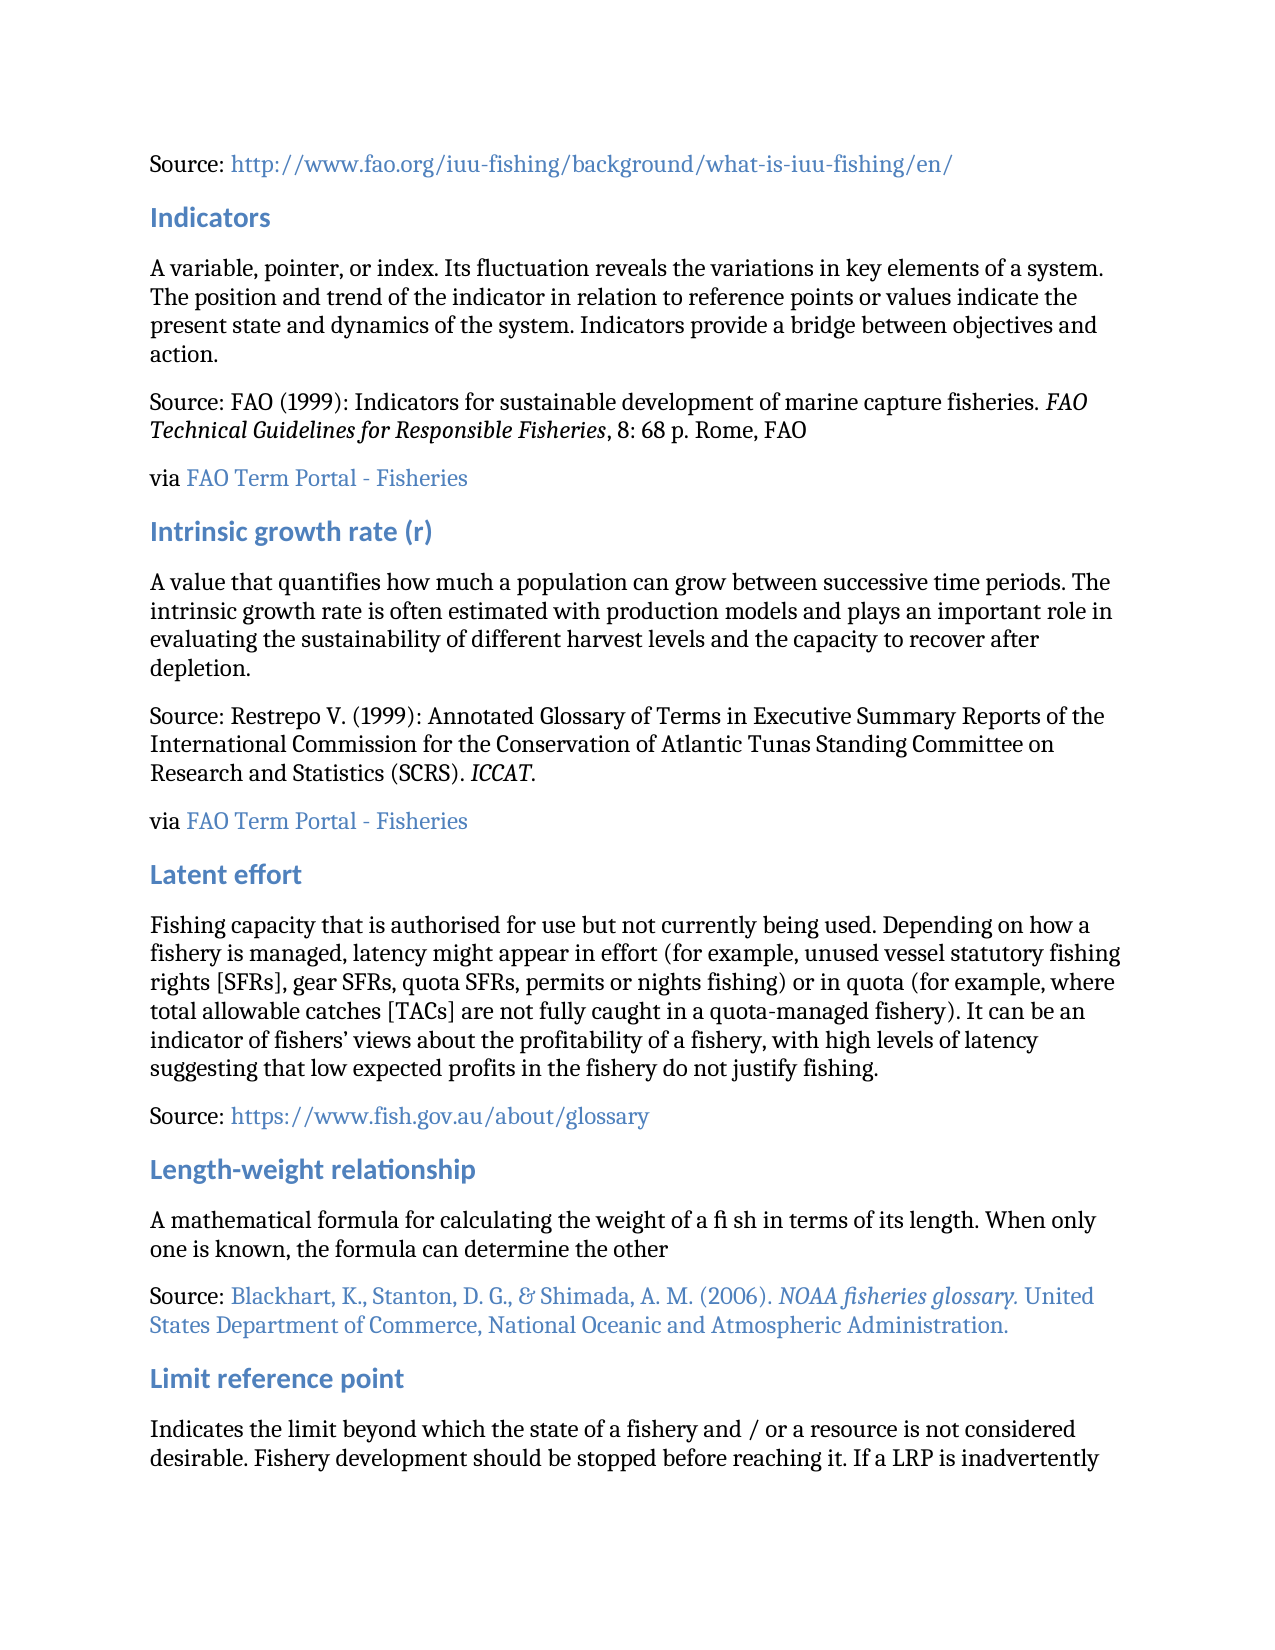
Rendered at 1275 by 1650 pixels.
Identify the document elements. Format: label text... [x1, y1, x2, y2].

text A value that quantifies how much a population can grow between successive time periods. The intrinsic growth rate is often estimated with production models and plays an important role in evaluating the sustainability of different harvest levels and the capacity to recover after depletion. [150, 568, 1125, 683]
text A mathematical formula for calculating the weight of a ﬁ sh in terms of its length. When only one is known, the formula can determine the other [150, 1206, 1125, 1263]
text Source: Blackhart, K., Stanton, D. G., & Shimada, A. M. (2006). NOAA fisheries glossary. United States Department of Commerce, National Oceanic and Atmospheric Administration. [150, 1282, 1125, 1339]
subtitle Intrinsic growth rate (r) [150, 513, 1125, 549]
text Source: Restrepo V. (1999): Annotated Glossary of Terms in Executive Summary Reports of the International Commission for the Conservation of Atlantic Tunas Standing Committee on Research and Statistics (SCRS). ICCAT. [150, 702, 1125, 788]
text via FAO Term Portal - Fisheries [150, 807, 1125, 835]
text Source: https://www.fish.gov.au/about/glossary [150, 1102, 1125, 1131]
text Source: http://www.fao.org/iuu-fishing/background/what-is-iuu-fishing/en/ [150, 150, 1125, 179]
text via FAO Term Portal - Fisheries [150, 464, 1125, 493]
subtitle Indicators [150, 199, 1125, 235]
text Fishing capacity that is authorised for use but not currently being used. Depending on how a fishery is managed, latency might appear in effort (for example, unused vessel statutory fishing rights [SFRs], gear SFRs, quota SFRs, permits or nights fishing) or in quota (for example, where total allowable catches [TACs] are not fully caught in a quota-managed fishery). It can be an indicator of fishers’ views about the profitability of a fishery, with high levels of latency suggesting that low expected profits in the fishery do not justify fishing. [150, 911, 1125, 1083]
subtitle Limit reference point [150, 1360, 1125, 1396]
subtitle Length-weight relationship [150, 1151, 1125, 1187]
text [150, 1415, 1125, 1472]
subtitle Latent effort [150, 856, 1125, 892]
text Source: FAO (1999): Indicators for sustainable development of marine capture fisheries. FAO Technical Guidelines for Responsible Fisheries, 8: 68 p. Rome, FAO [150, 388, 1125, 445]
text A variable, pointer, or index. Its fluctuation reveals the variations in key elements of a system. The position and trend of the indicator in relation to reference points or values indicate the present state and dynamics of the system. Indicators provide a bridge between objectives and action. [150, 254, 1125, 369]
